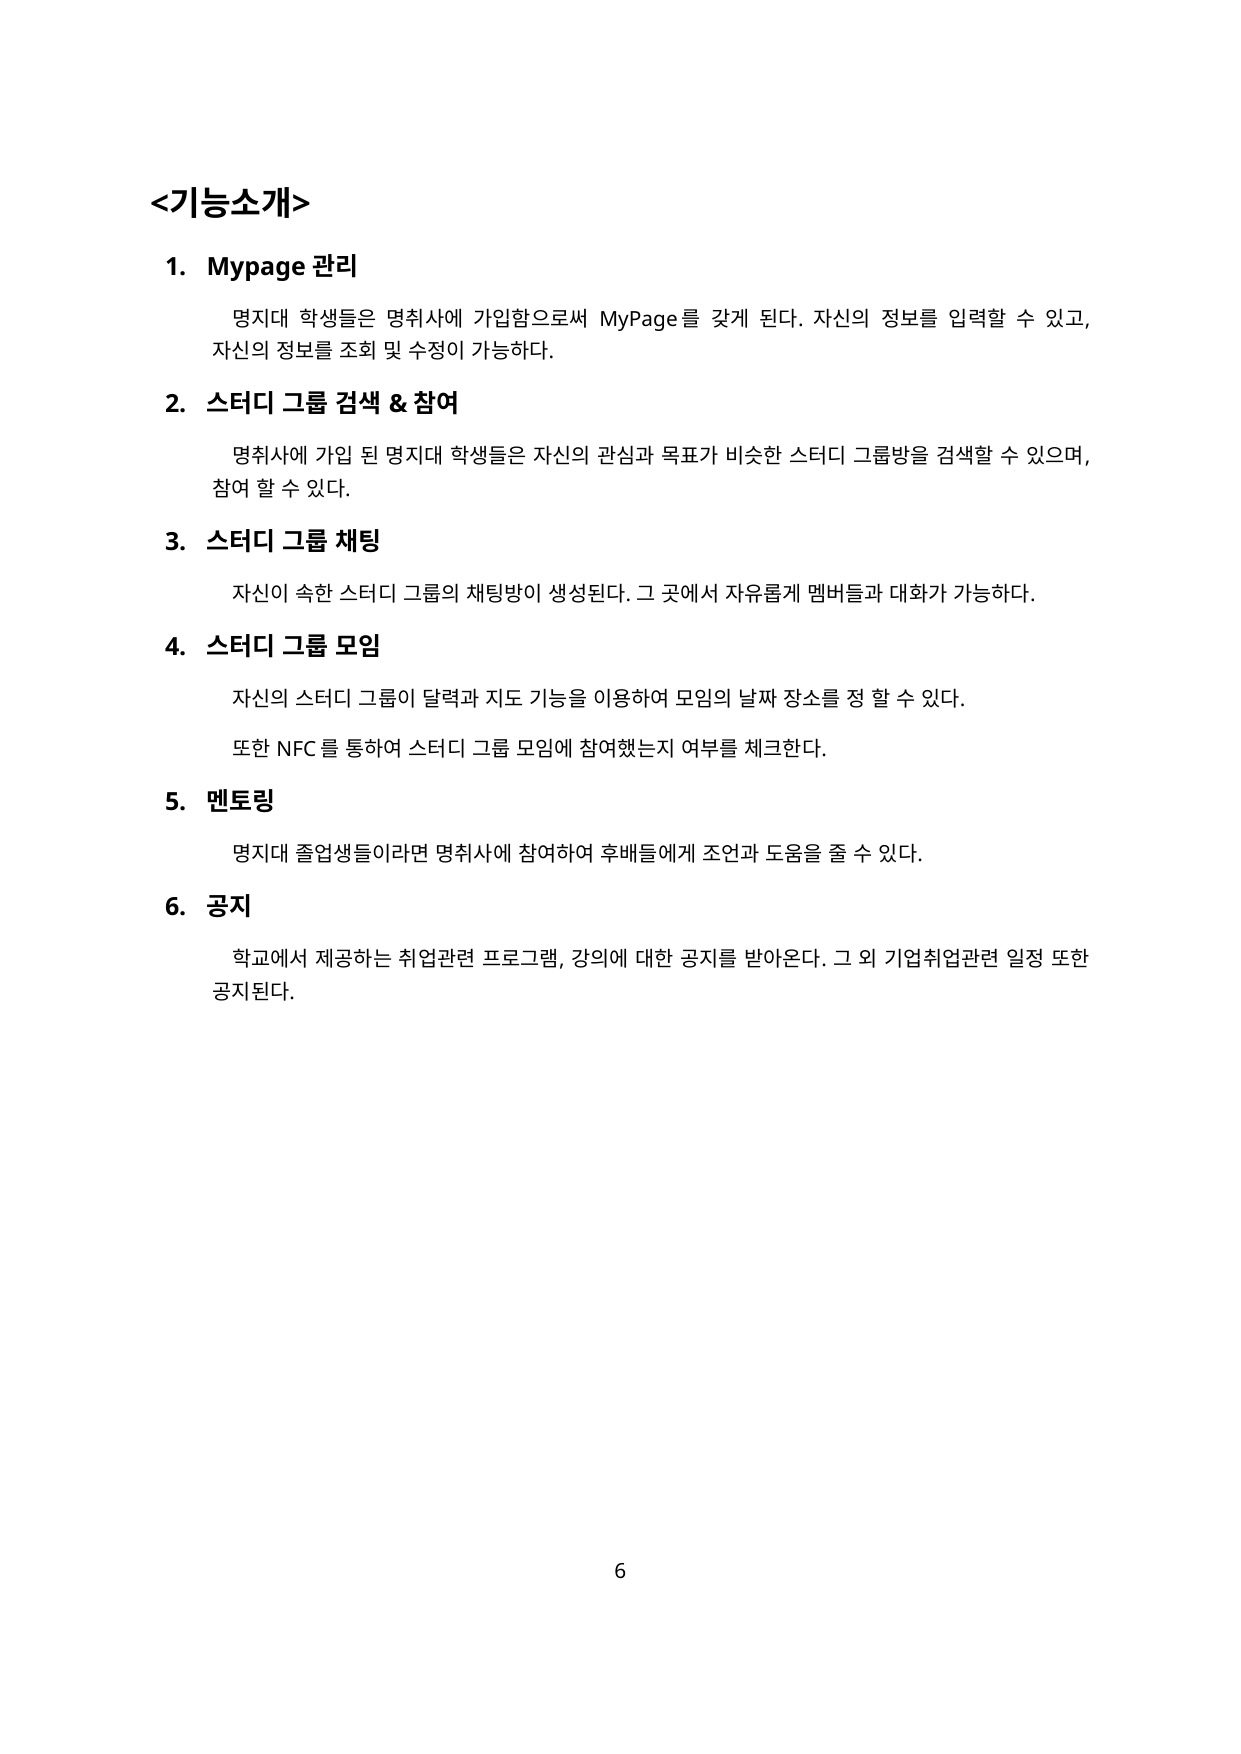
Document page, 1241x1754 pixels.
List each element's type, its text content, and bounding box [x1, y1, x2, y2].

list 공지 [165, 886, 1090, 923]
text 자신이 속한 스터디 그룹의 채팅방이 생성된다. 그 곳에서 자유롭게 멤버들과 대화가 가능하다. [212, 577, 1090, 608]
text 명지대 졸업생들이라면 명취사에 참여하여 후배들에게 조언과 도움을 줄 수 있다. [212, 837, 1090, 867]
text <기능소개> [150, 177, 1090, 226]
text 명지대 학생들은 명취사에 가입함으로써 MyPage를 갖게 된다. 자신의 정보를 입력할 수 있고, 자신의 정보를 조회 및 수정이 가능하다. [212, 302, 1090, 365]
text 학교에서 제공하는 취업관련 프로그램, 강의에 대한 공지를 받아온다. 그 외 기업취업관련 일정 또한 공지된다. [212, 942, 1090, 1005]
text 또한 NFC를 통하여 스터디 그룹 모임에 참여했는지 여부를 체크한다. [212, 732, 1090, 762]
list Mypage 관리 [165, 246, 1090, 282]
list 멘토링 [165, 781, 1090, 818]
list 스터디 그룹 검색 & 참여 [165, 384, 1090, 420]
text 자신의 스터디 그룹이 달력과 지도 기능을 이용하여 모임의 날짜 장소를 정 할 수 있다. [212, 683, 1090, 713]
list 스터디 그룹 모임 [165, 627, 1090, 663]
list 스터디 그룹 채팅 [165, 522, 1090, 558]
text 명취사에 가입 된 명지대 학생들은 자신의 관심과 목표가 비슷한 스터디 그룹방을 검색할 수 있으며, 참여 할 수 있다. [212, 440, 1090, 503]
